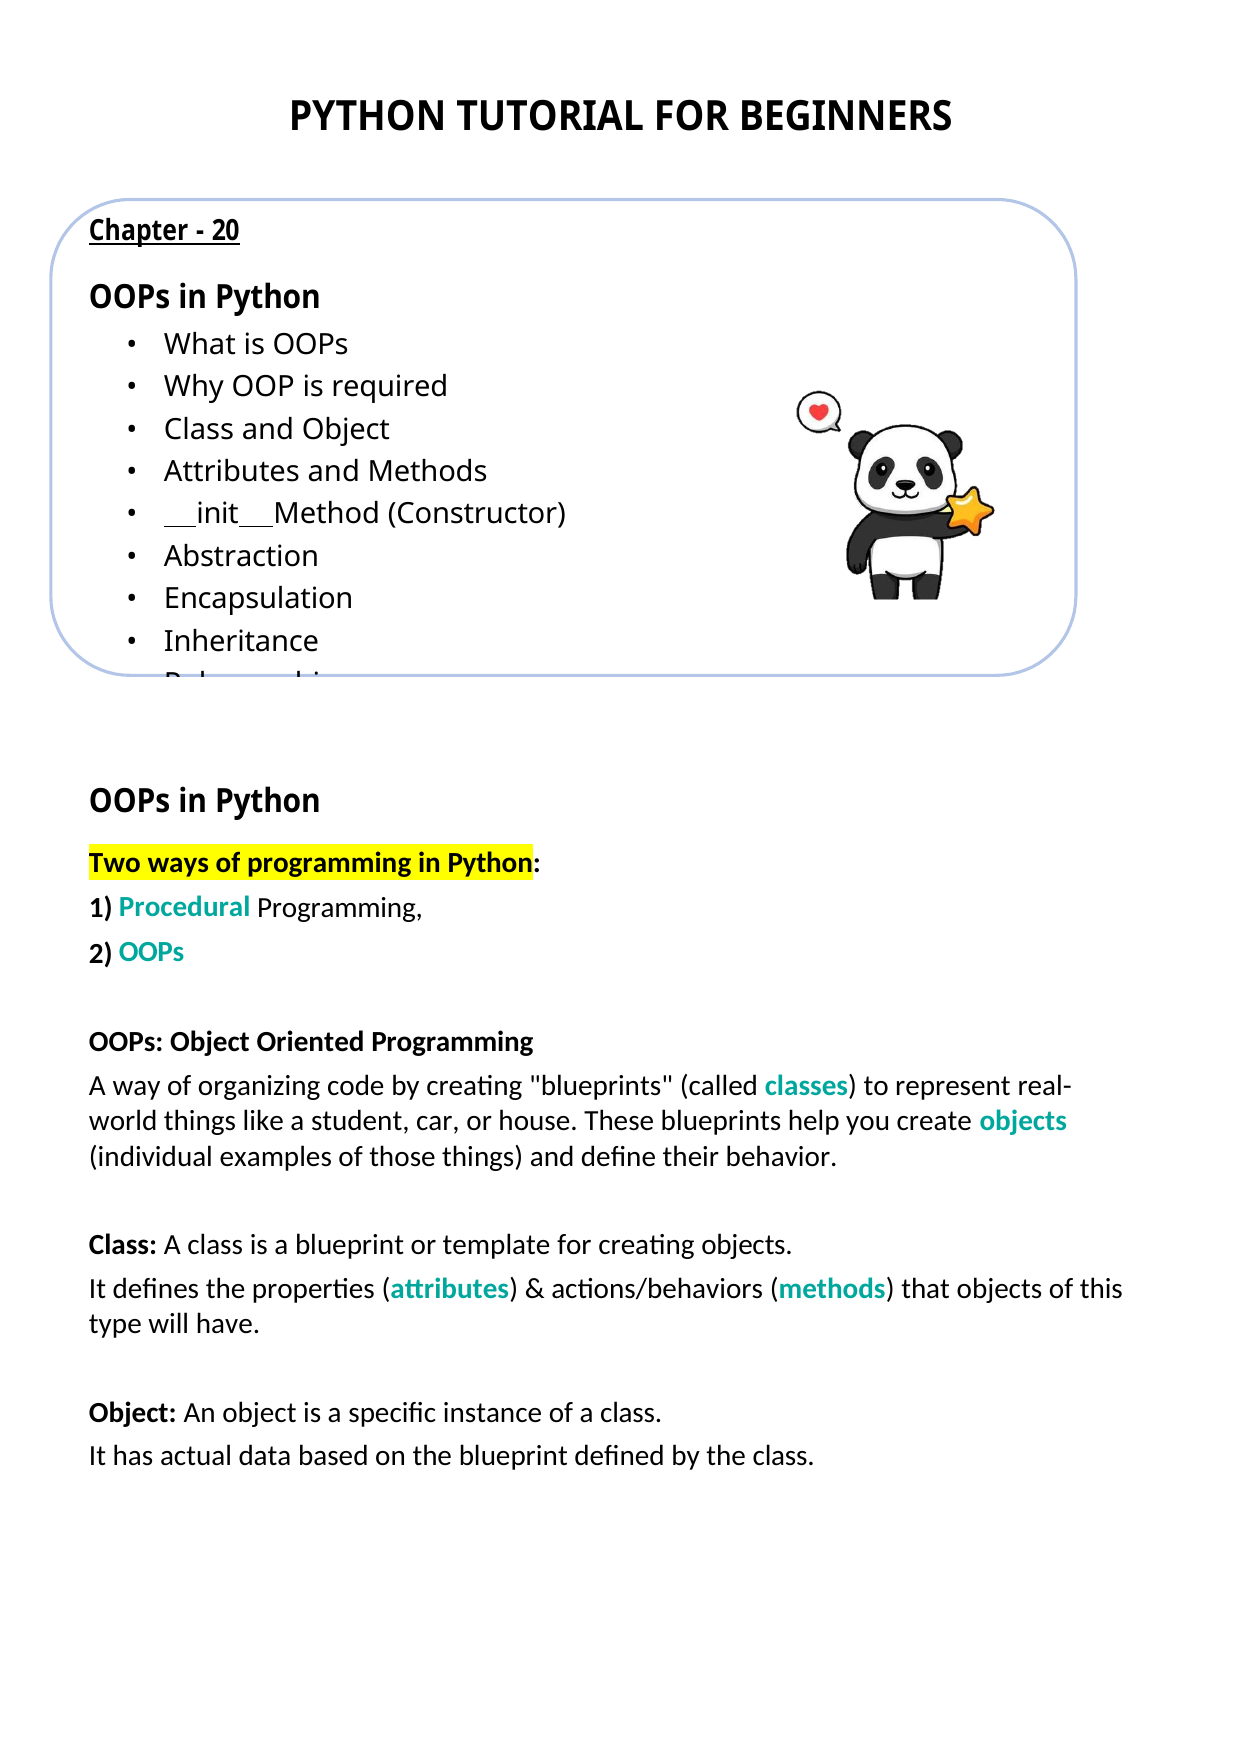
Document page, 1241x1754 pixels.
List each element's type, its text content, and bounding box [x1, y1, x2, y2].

subtitle OOPs [89, 933, 1226, 971]
subtitle OOPs in Python [89, 776, 1226, 822]
subtitle PYTHON TUTORIAL FOR BEGINNERS [105, 92, 1136, 140]
picture [796, 390, 995, 600]
subtitle Two ways of programming in Python: [533, 844, 1226, 880]
text OOPs: Object Oriented Programming [89, 1023, 1226, 1058]
text Class: A class is a blueprint or template for creating objects. [89, 1226, 1226, 1262]
text Object: An object is a specific instance of a class. [89, 1394, 1226, 1429]
list Procedural Programming, [89, 888, 1226, 925]
text It defines the properties (attributes) & actions/behaviors (methods) that objects of this type will have. [89, 1270, 1139, 1341]
text It has actual data based on the blueprint defined by the class. [89, 1437, 1226, 1473]
text A way of organizing code by creating "blueprints" (called classes) to represent real-world things like a student, car, or house. These blueprints help you create objects (individual examples of those things) and define their behavior. [89, 1067, 1139, 1173]
